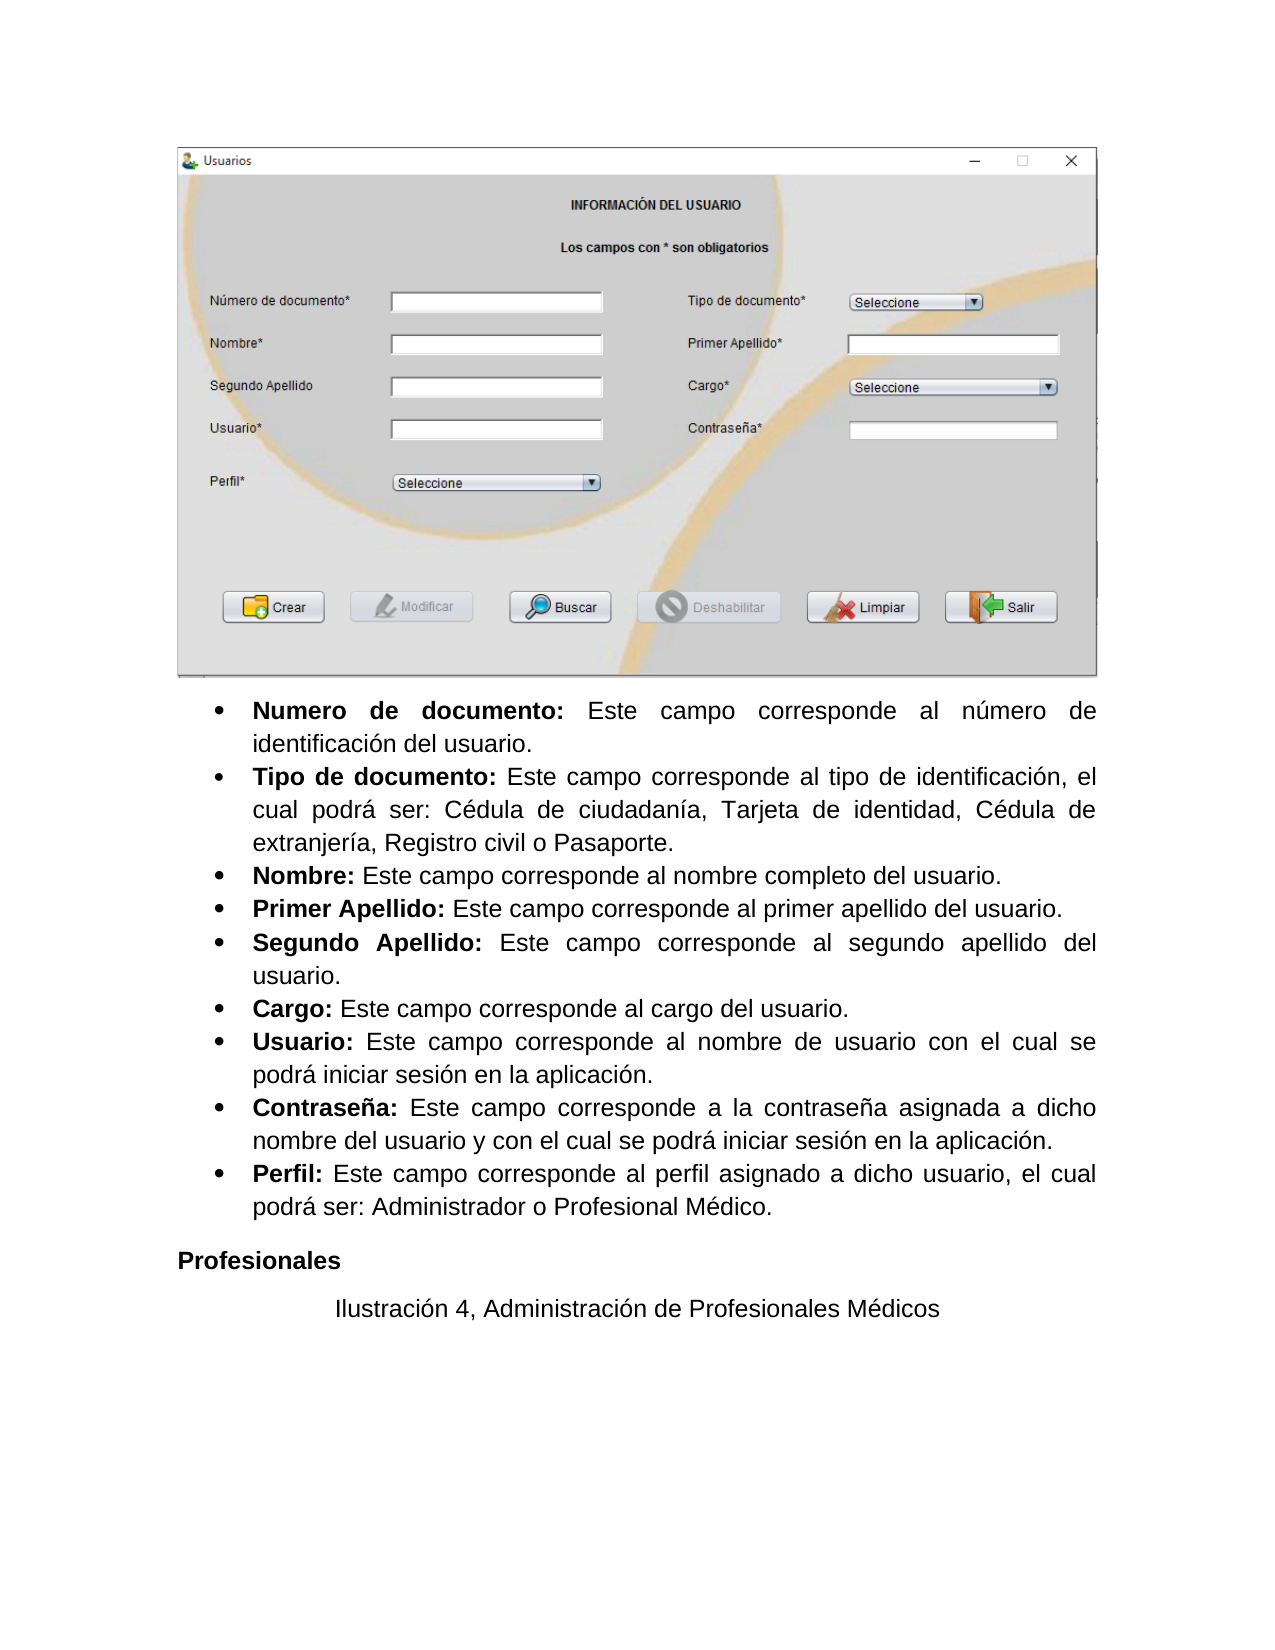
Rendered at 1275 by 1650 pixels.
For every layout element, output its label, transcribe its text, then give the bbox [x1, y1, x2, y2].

list Usuario: Este campo corresponde al nombre de usuario con el cual se podrá iniciar sesión en la aplicación. [215, 1027, 1098, 1089]
list Numero de documento: Este campo corresponde al número de identificación del usuario. [215, 696, 1098, 758]
list Nombre: Este campo corresponde al nombre completo del usuario. [215, 861, 1098, 890]
list Cargo: Este campo corresponde al cargo del usuario. [215, 994, 1098, 1023]
picture [177, 147, 1098, 678]
text Profesionales [177, 1246, 1098, 1275]
list Segundo Apellido: Este campo corresponde al segundo apellido del usuario. [215, 928, 1098, 989]
list Tipo de documento: Este campo corresponde al tipo de identificación, el cual podrá ser: Cédula de ciudadanía, Tarjeta de identidad, Cédula de extranjería, Registro civil o Pasaporte. [215, 762, 1098, 857]
text Ilustración 4, Administración de Profesionales Médicos [177, 1294, 1098, 1323]
list Perfil: Este campo corresponde al perfil asignado a dicho usuario, el cual podrá ser: Administrador o Profesional Médico. [215, 1159, 1098, 1221]
list Contraseña: Este campo corresponde a la contraseña asignada a dicho nombre del usuario y con el cual se podrá iniciar sesión en la aplicación. [215, 1093, 1098, 1155]
list Primer Apellido: Este campo corresponde al primer apellido del usuario. [215, 894, 1098, 923]
